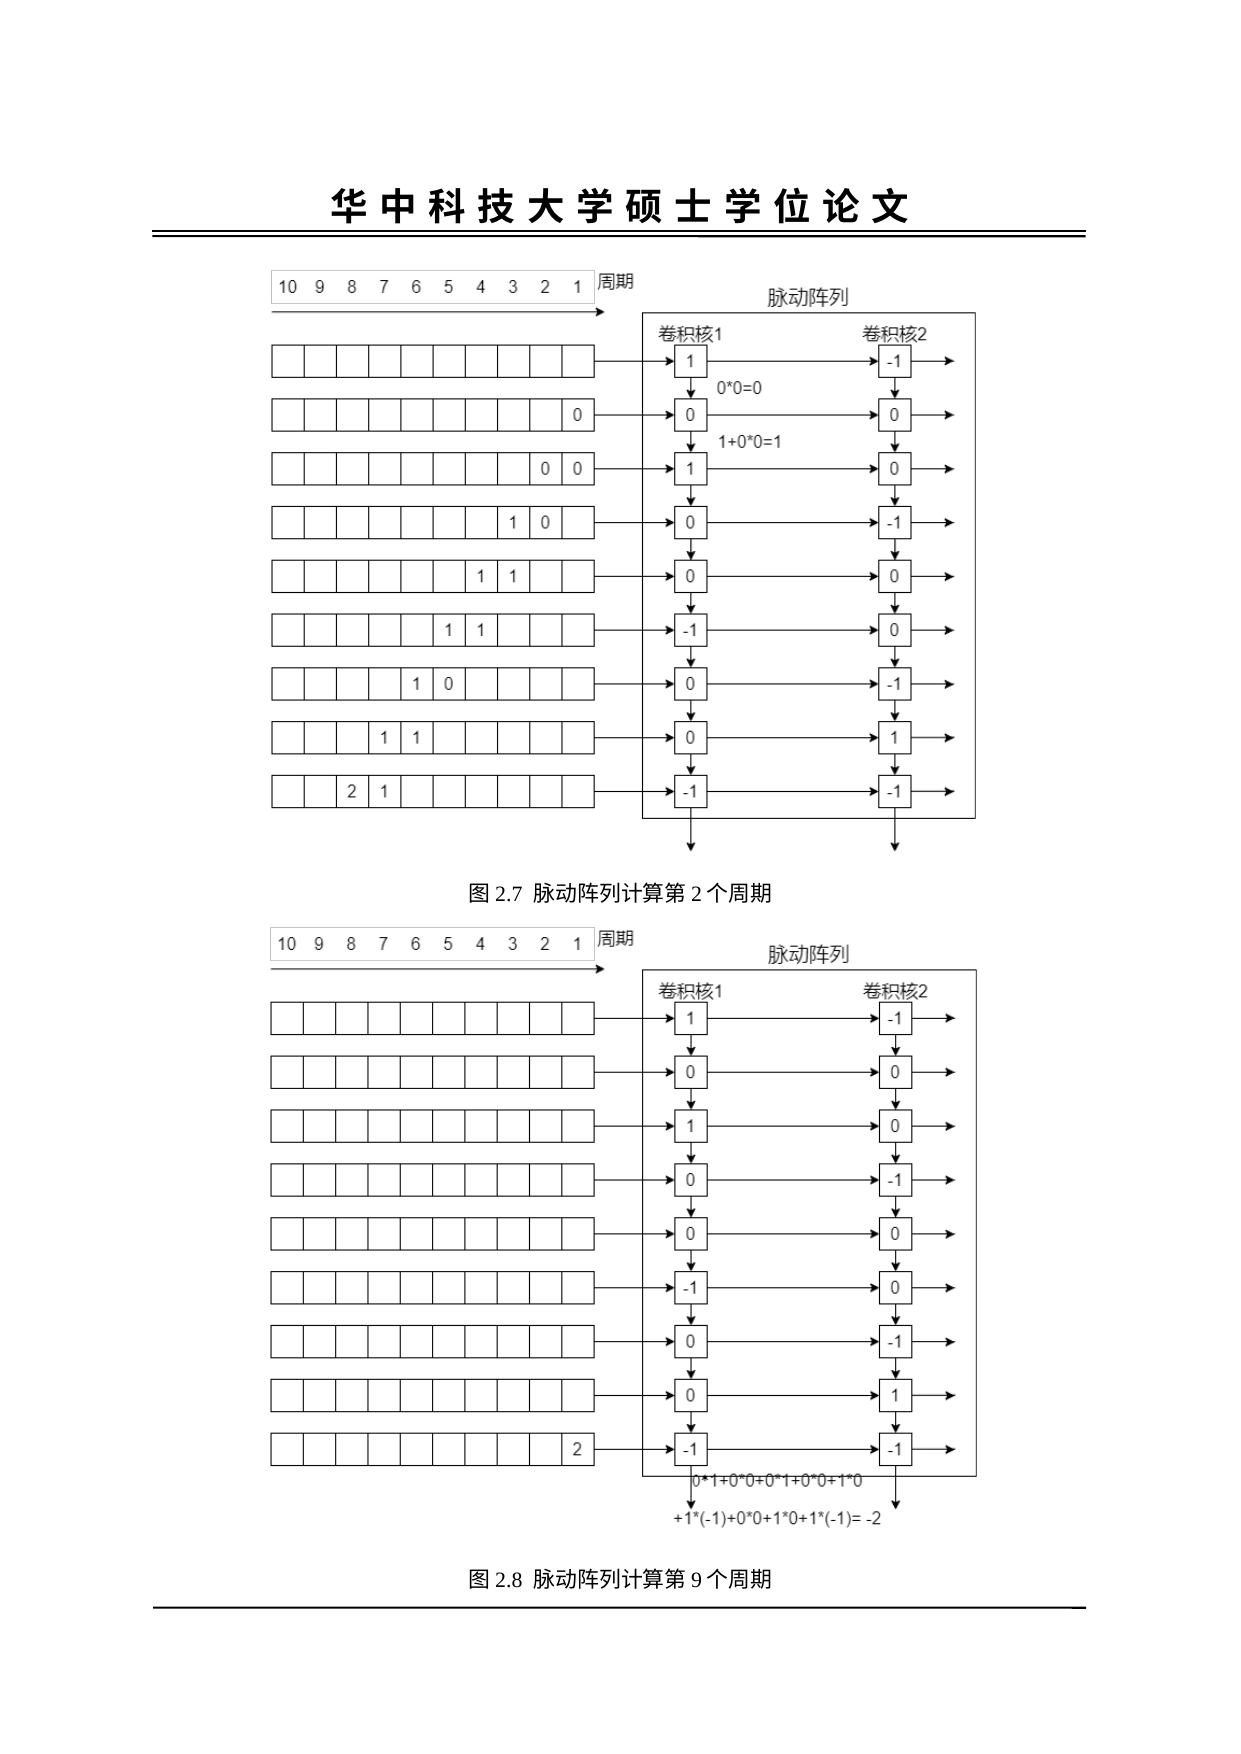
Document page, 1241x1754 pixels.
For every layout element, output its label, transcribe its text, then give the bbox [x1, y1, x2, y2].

text 图2.7 脉动阵列计算第2个周期 [153, 876, 1087, 907]
picture [263, 923, 977, 1548]
picture [264, 265, 976, 862]
text 图2.8 脉动阵列计算第9个周期 [153, 1562, 1087, 1594]
